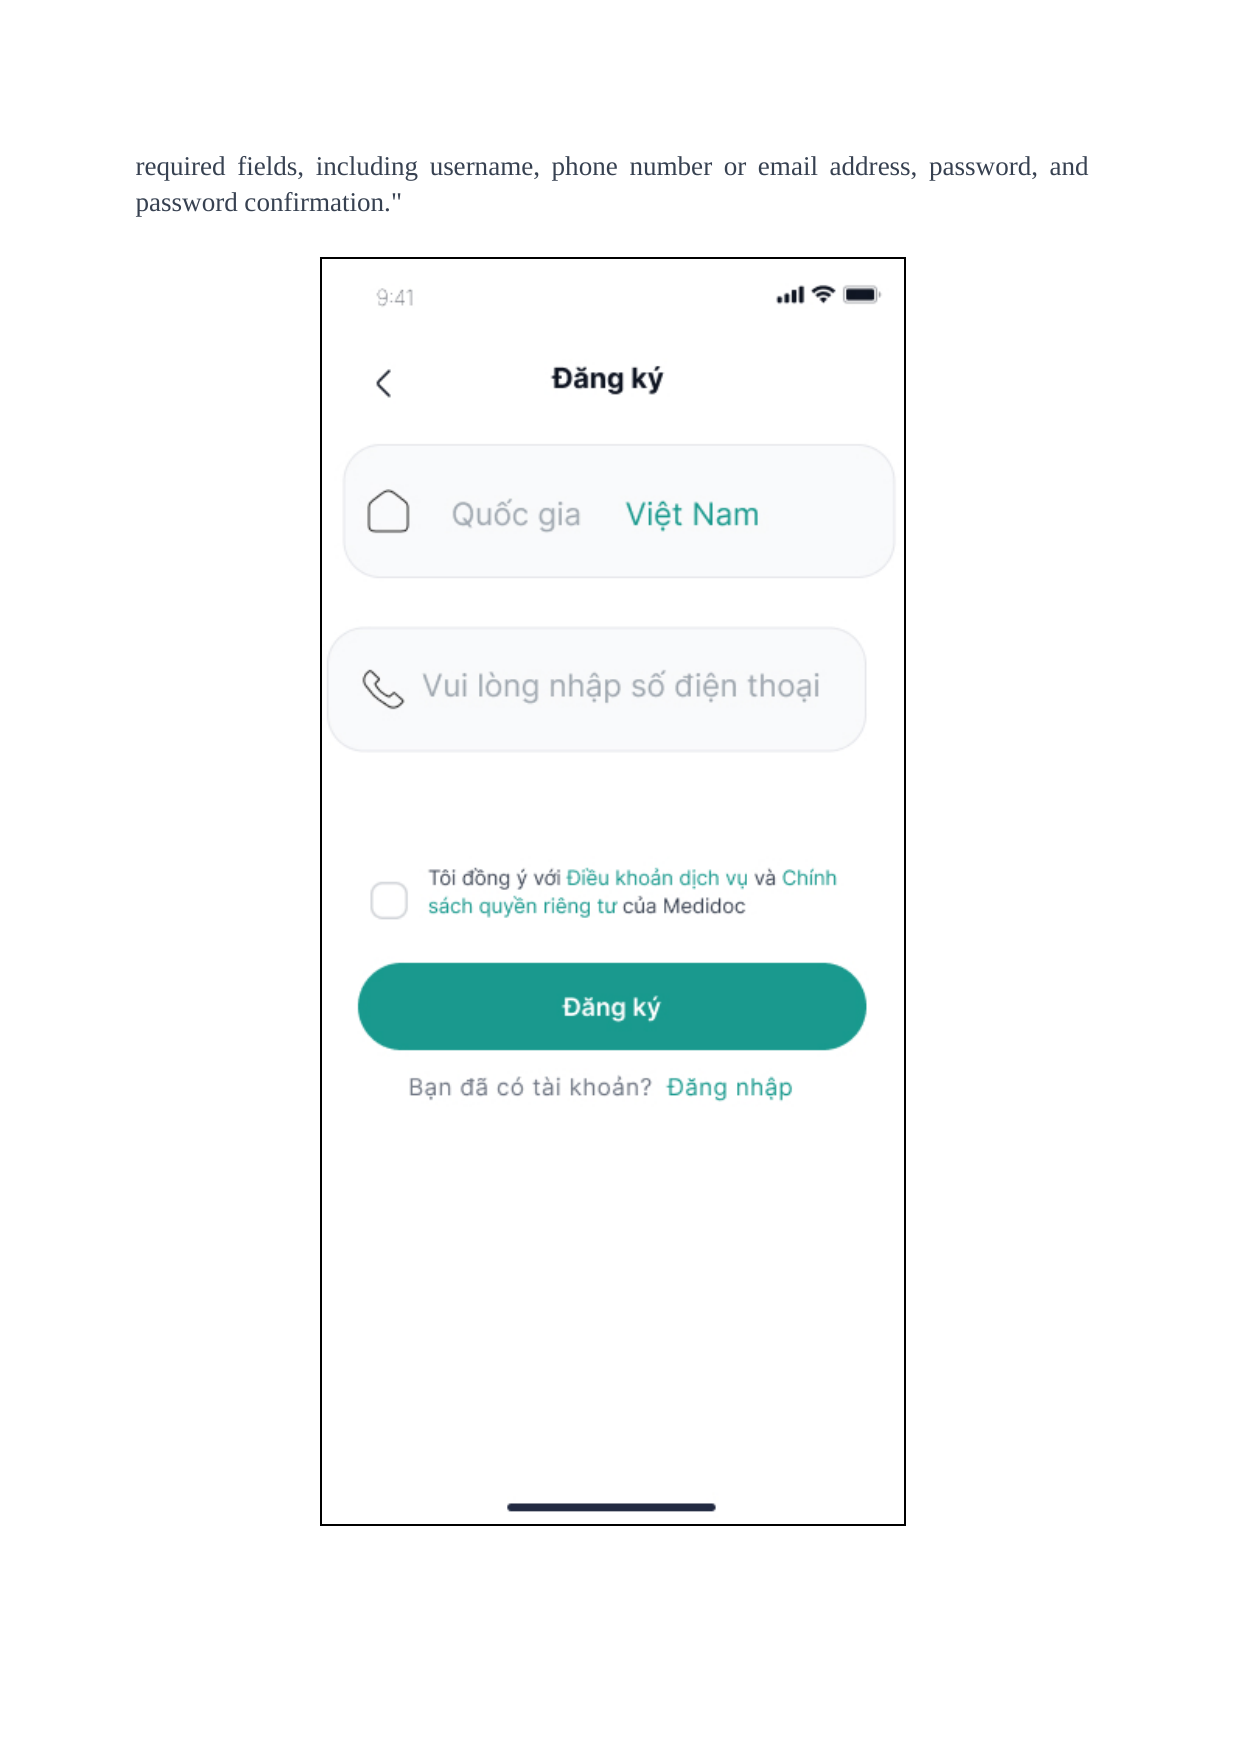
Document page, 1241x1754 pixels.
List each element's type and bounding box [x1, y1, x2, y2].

picture [322, 259, 904, 1524]
text [135, 150, 1090, 217]
